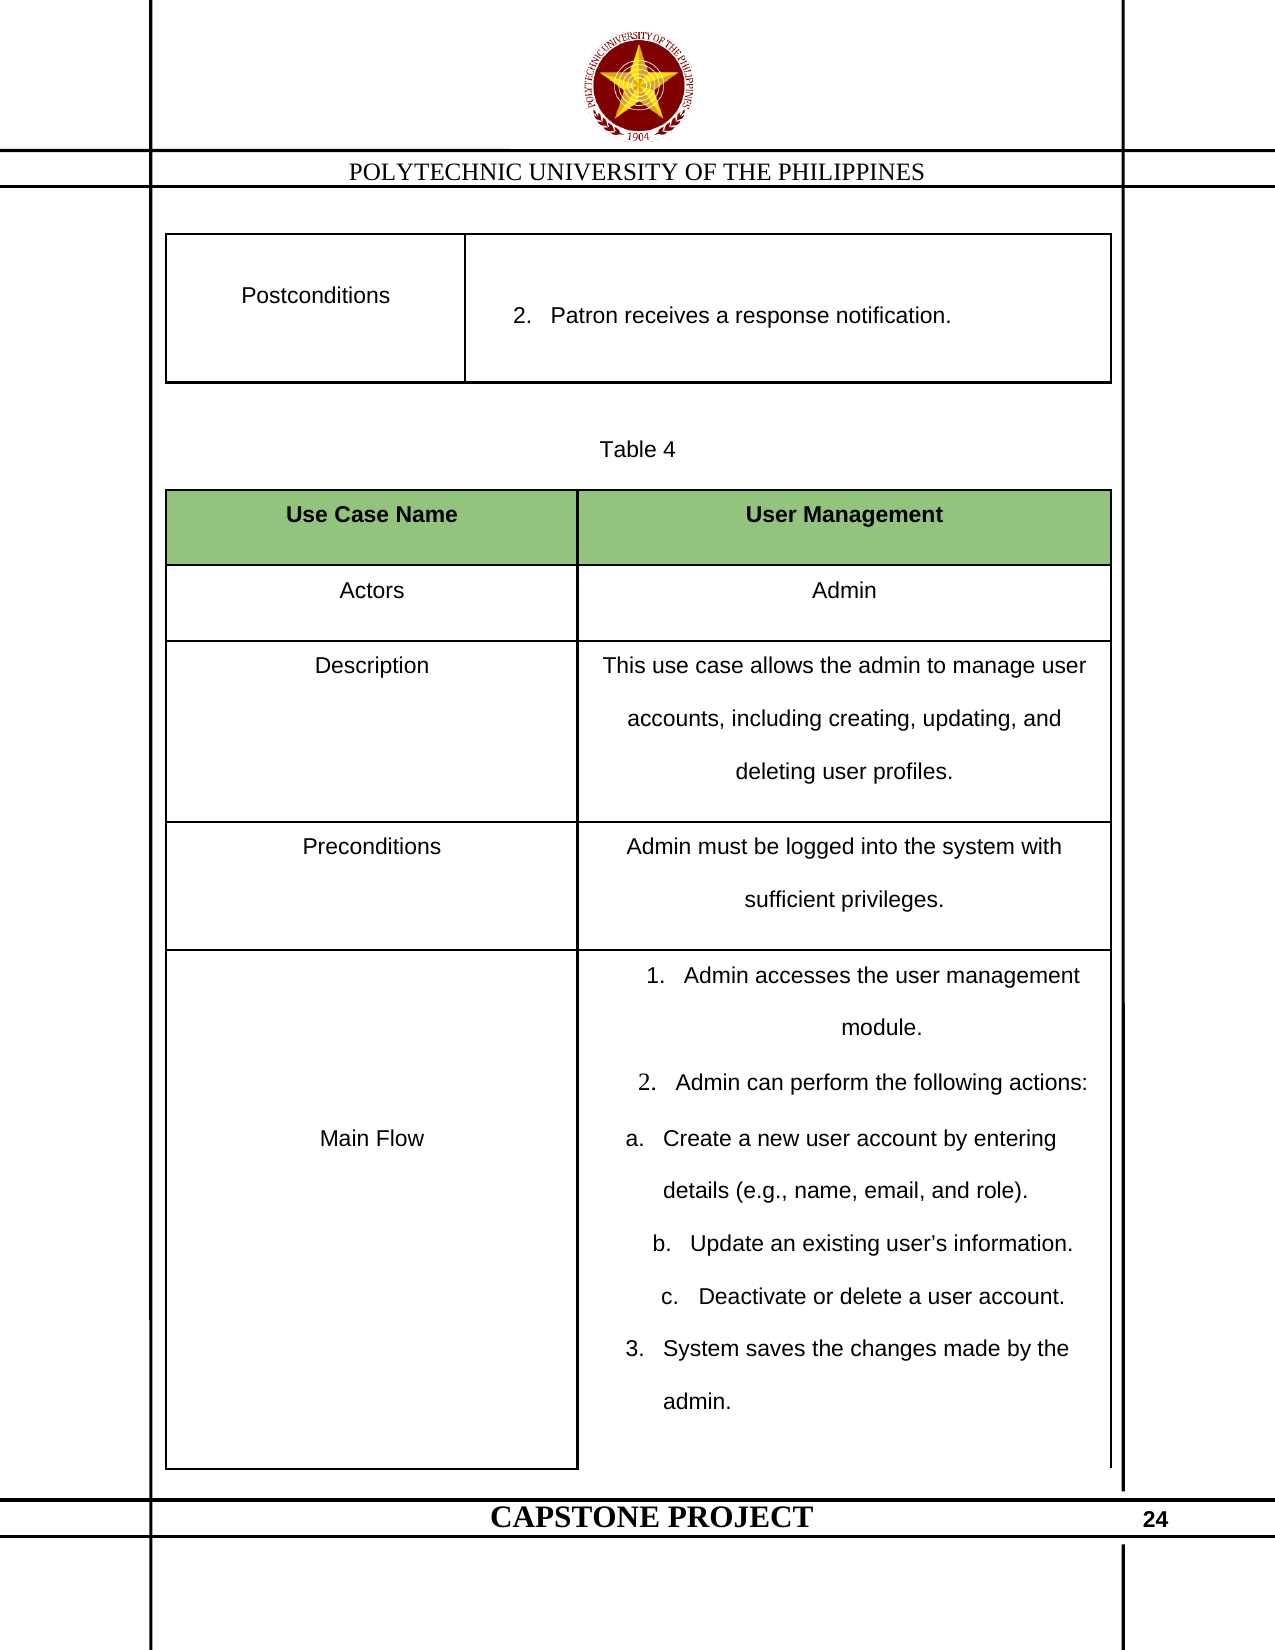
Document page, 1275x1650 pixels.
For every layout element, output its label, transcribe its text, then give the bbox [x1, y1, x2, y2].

table_cell Admin accesses the user management module. Admin can perform the following actions: Create a new user account by entering details (e.g., name, email, and role). Update an existing user’s information. Deactivate or delete a user account. System saves the changes made by the admin. [579, 951, 1110, 1468]
table_cell Description [167, 642, 576, 821]
table_header Use Case Name [167, 491, 576, 564]
table_cell Admin must be logged into the system with sufficient privileges. [579, 823, 1110, 949]
picture [582, 31, 694, 142]
table_cell Actors [167, 566, 576, 640]
text Table 4 [165, 436, 1110, 462]
table_cell Admin [579, 566, 1110, 640]
table_cell Postconditions [167, 235, 464, 381]
table_header User Management [579, 491, 1110, 564]
table_cell This use case allows the admin to manage user accounts, including creating, updating, and deleting user profiles. [579, 642, 1110, 821]
table_cell Inquiry is either responded to or marked as pending. Patron receives a response notification. [466, 235, 1110, 381]
table_cell Main Flow [167, 951, 576, 1468]
table_cell Preconditions [167, 823, 576, 949]
